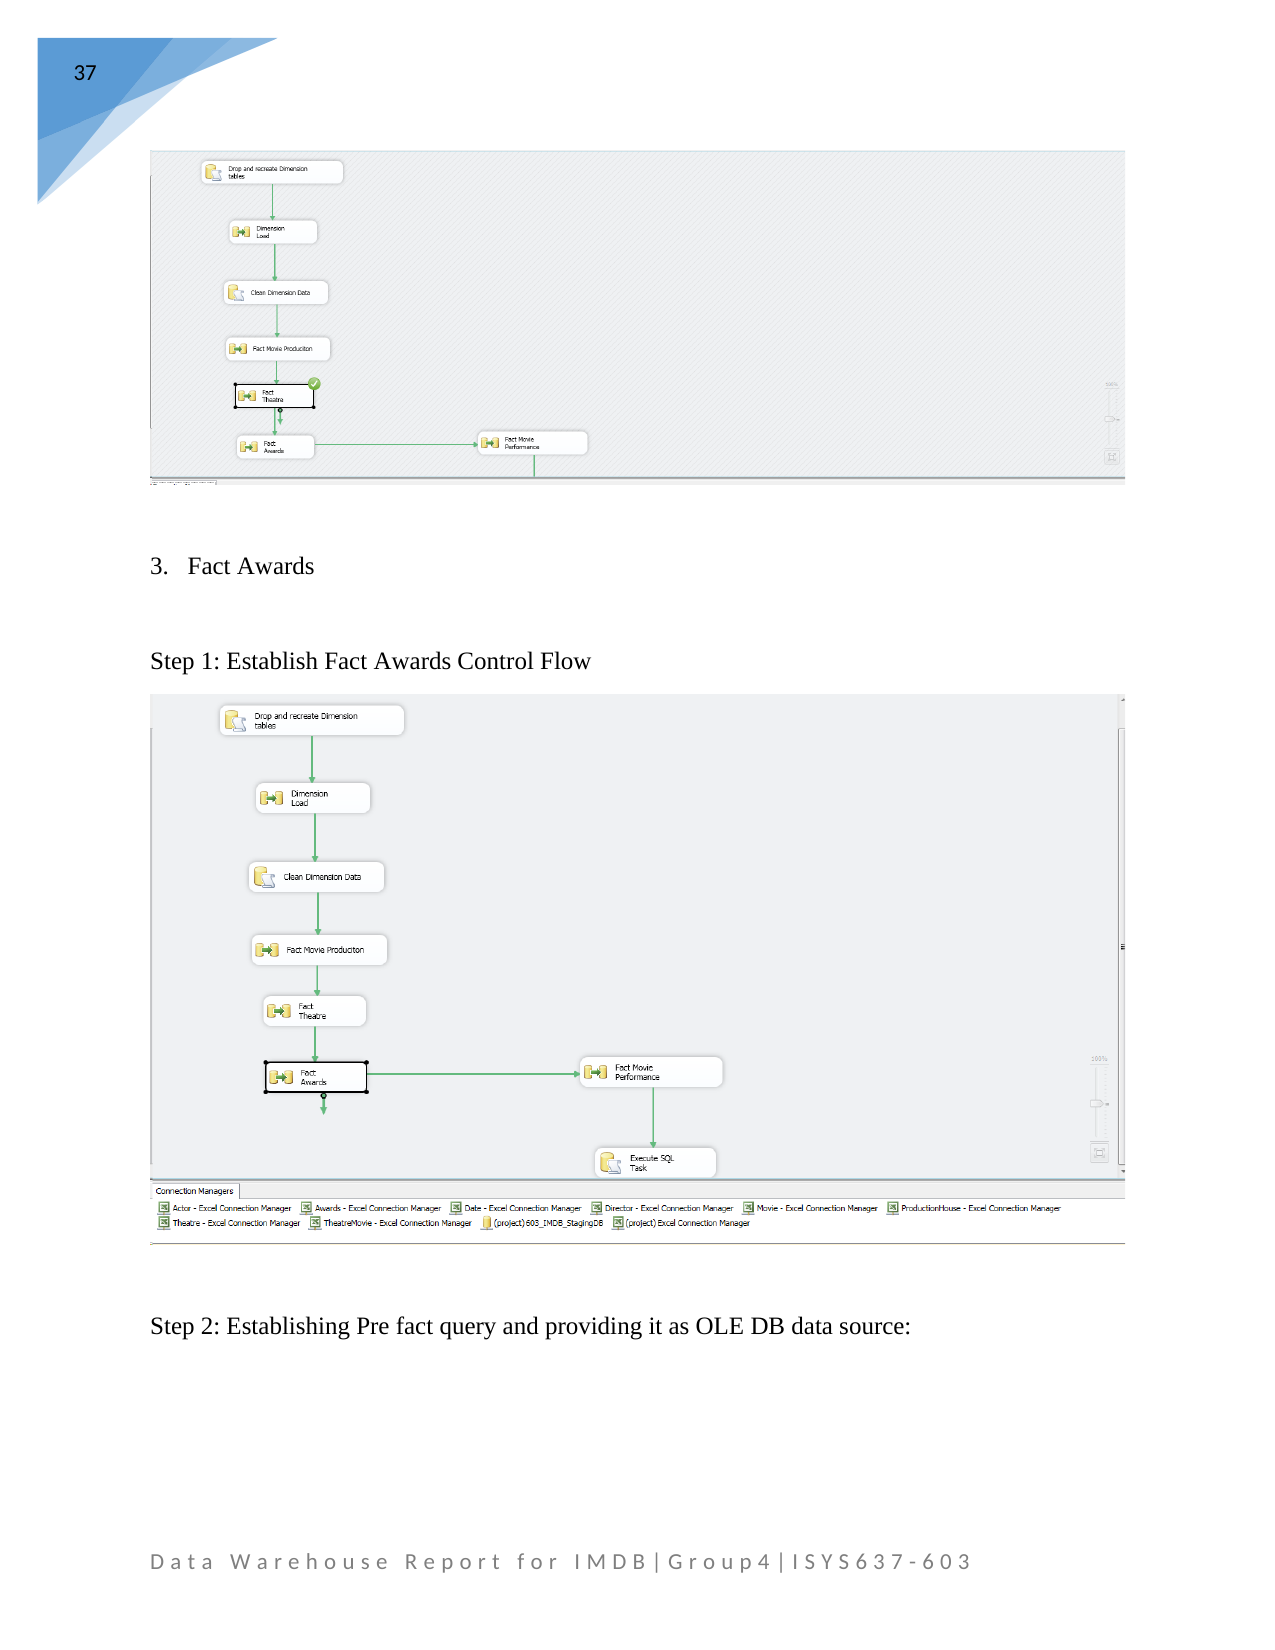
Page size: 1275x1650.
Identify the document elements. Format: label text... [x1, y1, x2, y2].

picture [150, 694, 1125, 1245]
text Step 2: Establishing Pre fact query and providing it as OLE DB data source: [150, 1311, 1125, 1340]
list Fact Awards [150, 551, 1125, 580]
picture [37, 37, 1125, 485]
text Step 1: Establish Fact Awards Control Flow [150, 646, 1125, 675]
